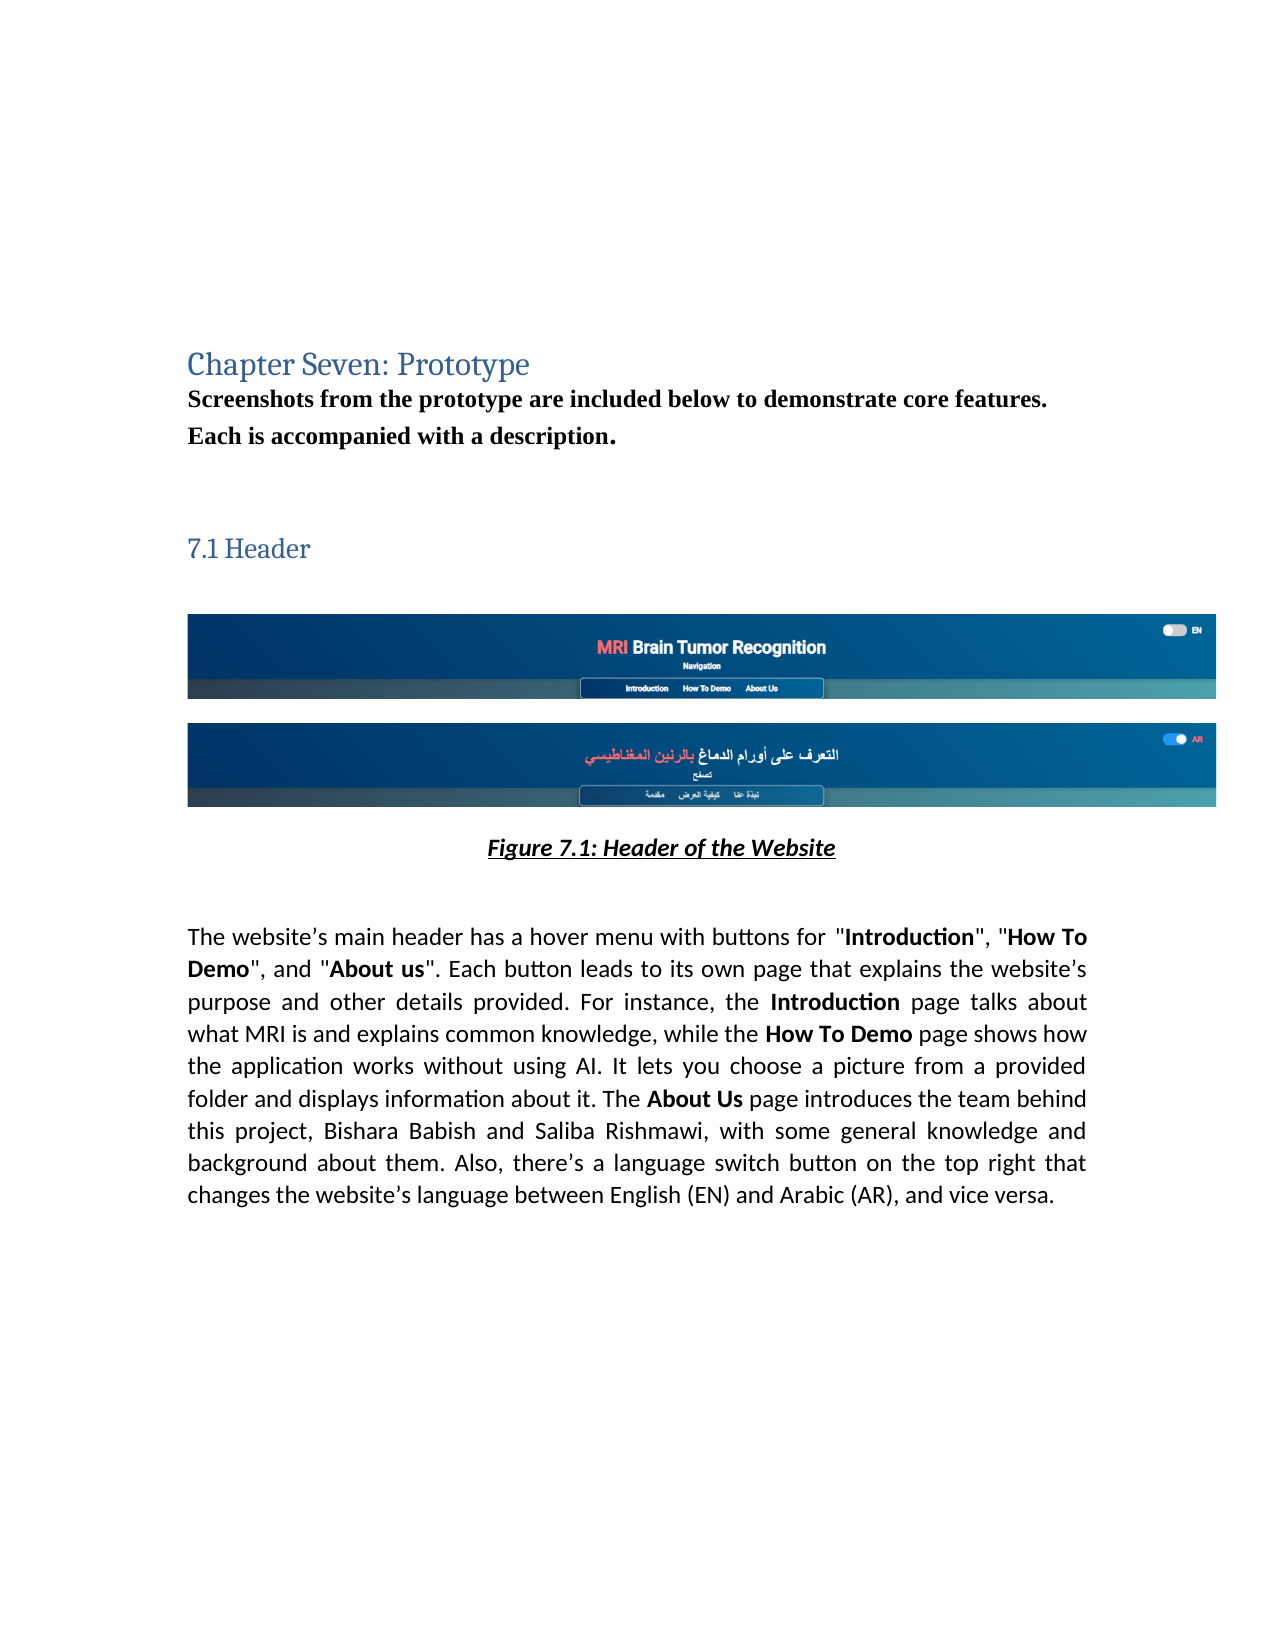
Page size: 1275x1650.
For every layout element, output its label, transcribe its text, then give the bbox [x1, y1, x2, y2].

subtitle 7.1 Header [187, 532, 1087, 566]
picture [187, 614, 1217, 699]
picture [1192, 627, 1202, 633]
picture [187, 723, 1217, 807]
text Screenshots from the prototype are included below to demonstrate core features. [187, 384, 1087, 412]
picture [1163, 734, 1187, 745]
picture [1164, 625, 1186, 636]
picture [1194, 737, 1202, 742]
subtitle Chapter Seven: Prototype [187, 345, 1087, 384]
text Figure 7.1: Header of the Website [487, 832, 1087, 862]
text Each is accompanied with a description. [187, 417, 1087, 450]
text The website’s main header has a hover menu with buttons for "Introduction", "How To Demo", and "About us". Each button leads to its own page that explains the website’s purpose and other details provided. For instance, the Introduction page talks about what MRI is and explains common knowledge, while the How To Demo page shows how the application works without using AI. It lets you choose a picture from a provided folder and displays information about it. The About Us page introduces the team behind this project, Bishara Babish and Saliba Rishmawi, with some general knowledge and background about them. Also, there’s a language switch button on the top right that changes the website’s language between English (EN) and Arabic (AR), and vice versa. [187, 921, 1087, 1210]
